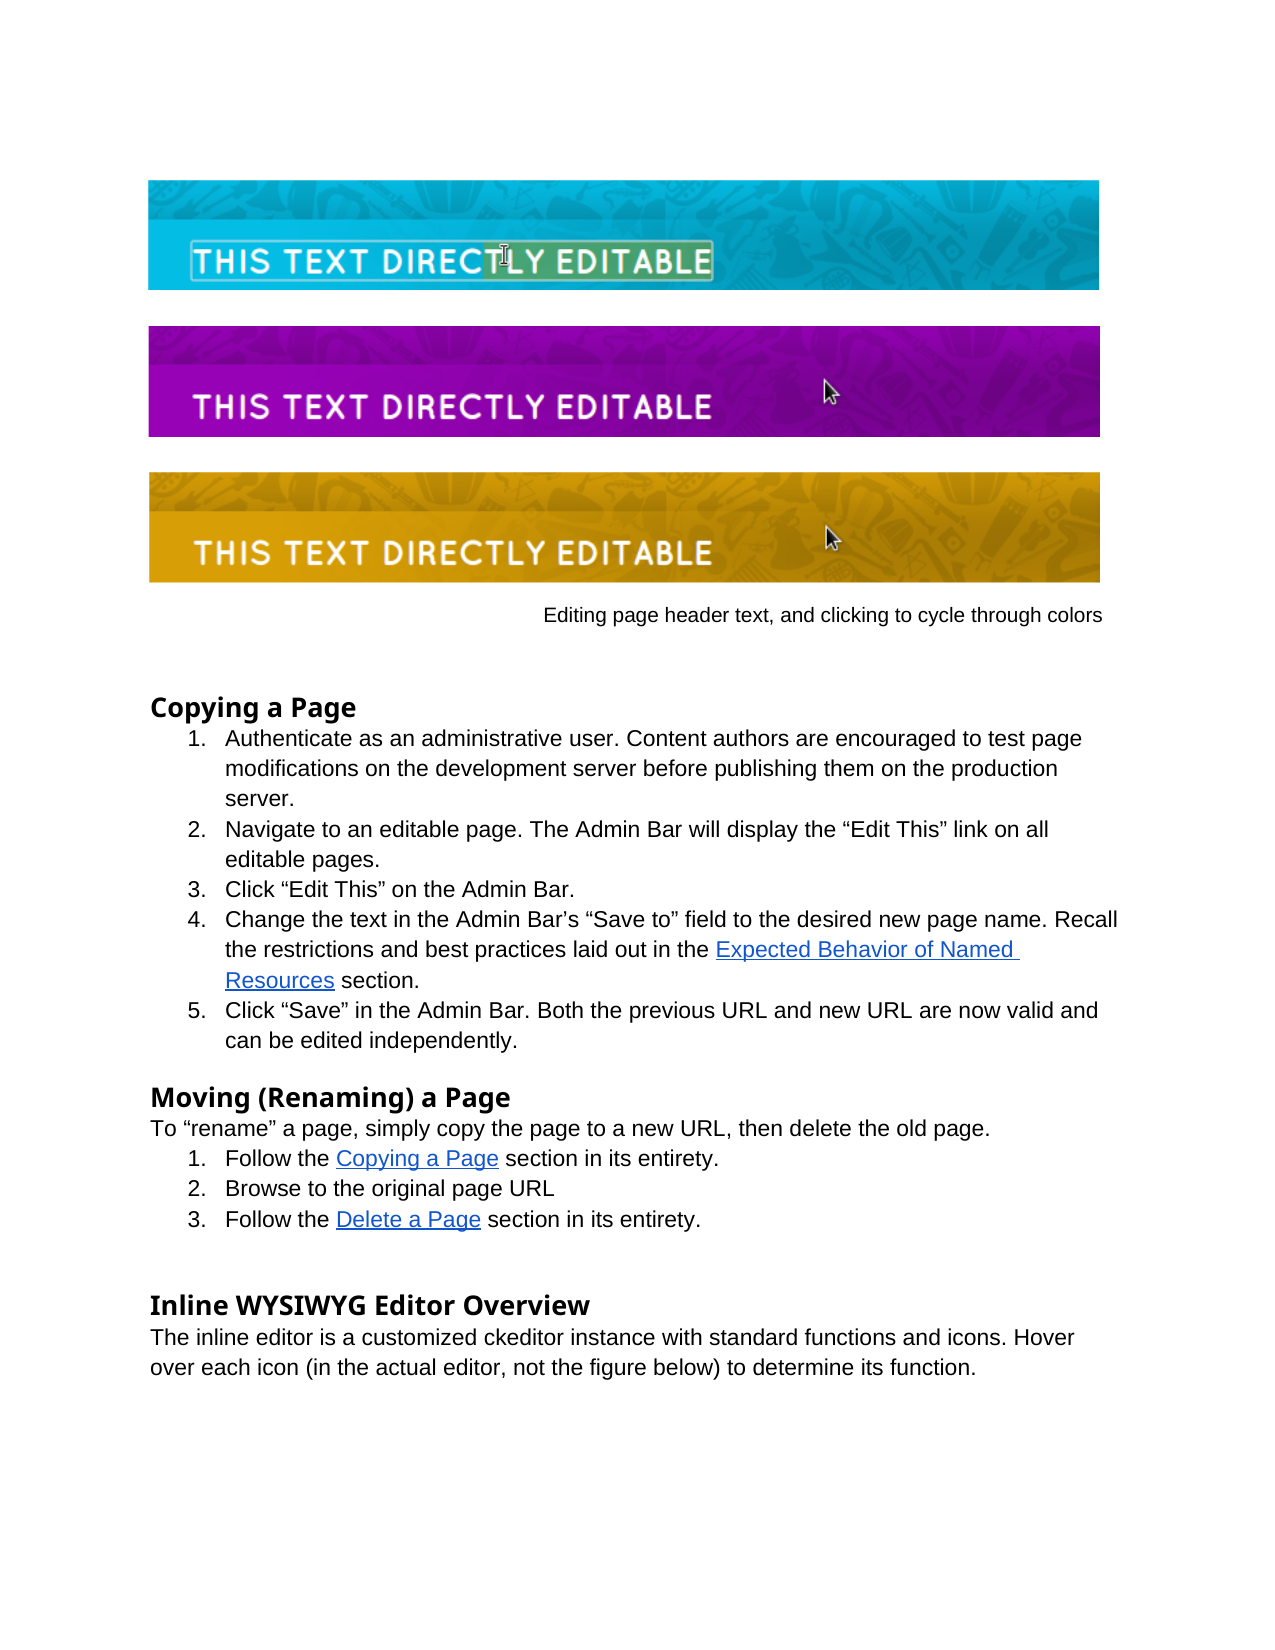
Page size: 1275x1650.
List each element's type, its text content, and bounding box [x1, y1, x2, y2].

text To “rename” a page, simply copy the page to a new URL, then delete the old page. [150, 1115, 1125, 1141]
list Follow the Copying a Page section in its entirety. [187, 1145, 1125, 1171]
picture [147, 179, 1100, 290]
list Browse to the original page URL [187, 1175, 1125, 1202]
picture [148, 326, 1100, 437]
text The inline editor is a customized ckeditor instance with standard functions and icons. Hover over each icon (in the actual editor, not the figure below) to determine its function. [150, 1324, 1125, 1380]
list Click “Edit This” on the Admin Bar. [187, 876, 1125, 902]
list Follow the Delete a Page section in its entirety. [187, 1206, 1125, 1232]
picture [148, 471, 1100, 584]
table_header Editing page header text, and clicking to cycle through colors [139, 150, 1114, 637]
subtitle Inline WYSIWYG Editor Overview [150, 1287, 1125, 1324]
subtitle Moving (Renaming) a Page [150, 1078, 1125, 1115]
subtitle Copying a Page [150, 688, 1125, 725]
list Change the text in the Admin Bar’s “Save to” field to the desired new page name. Recall the restrictions and best practices laid out in the Expected Behavior of Named Resources section. [187, 906, 1125, 993]
list Navigate to an editable page. The Admin Bar will display the “Edit This” link on all editable pages. [187, 816, 1125, 872]
list Authenticate as an administrative user. Content authors are encouraged to test page modifications on the development server before publishing them on the production server. [187, 725, 1125, 812]
list Click “Save” in the Admin Bar. Both the previous URL and new URL are now valid and can be edited independently. [187, 997, 1125, 1053]
